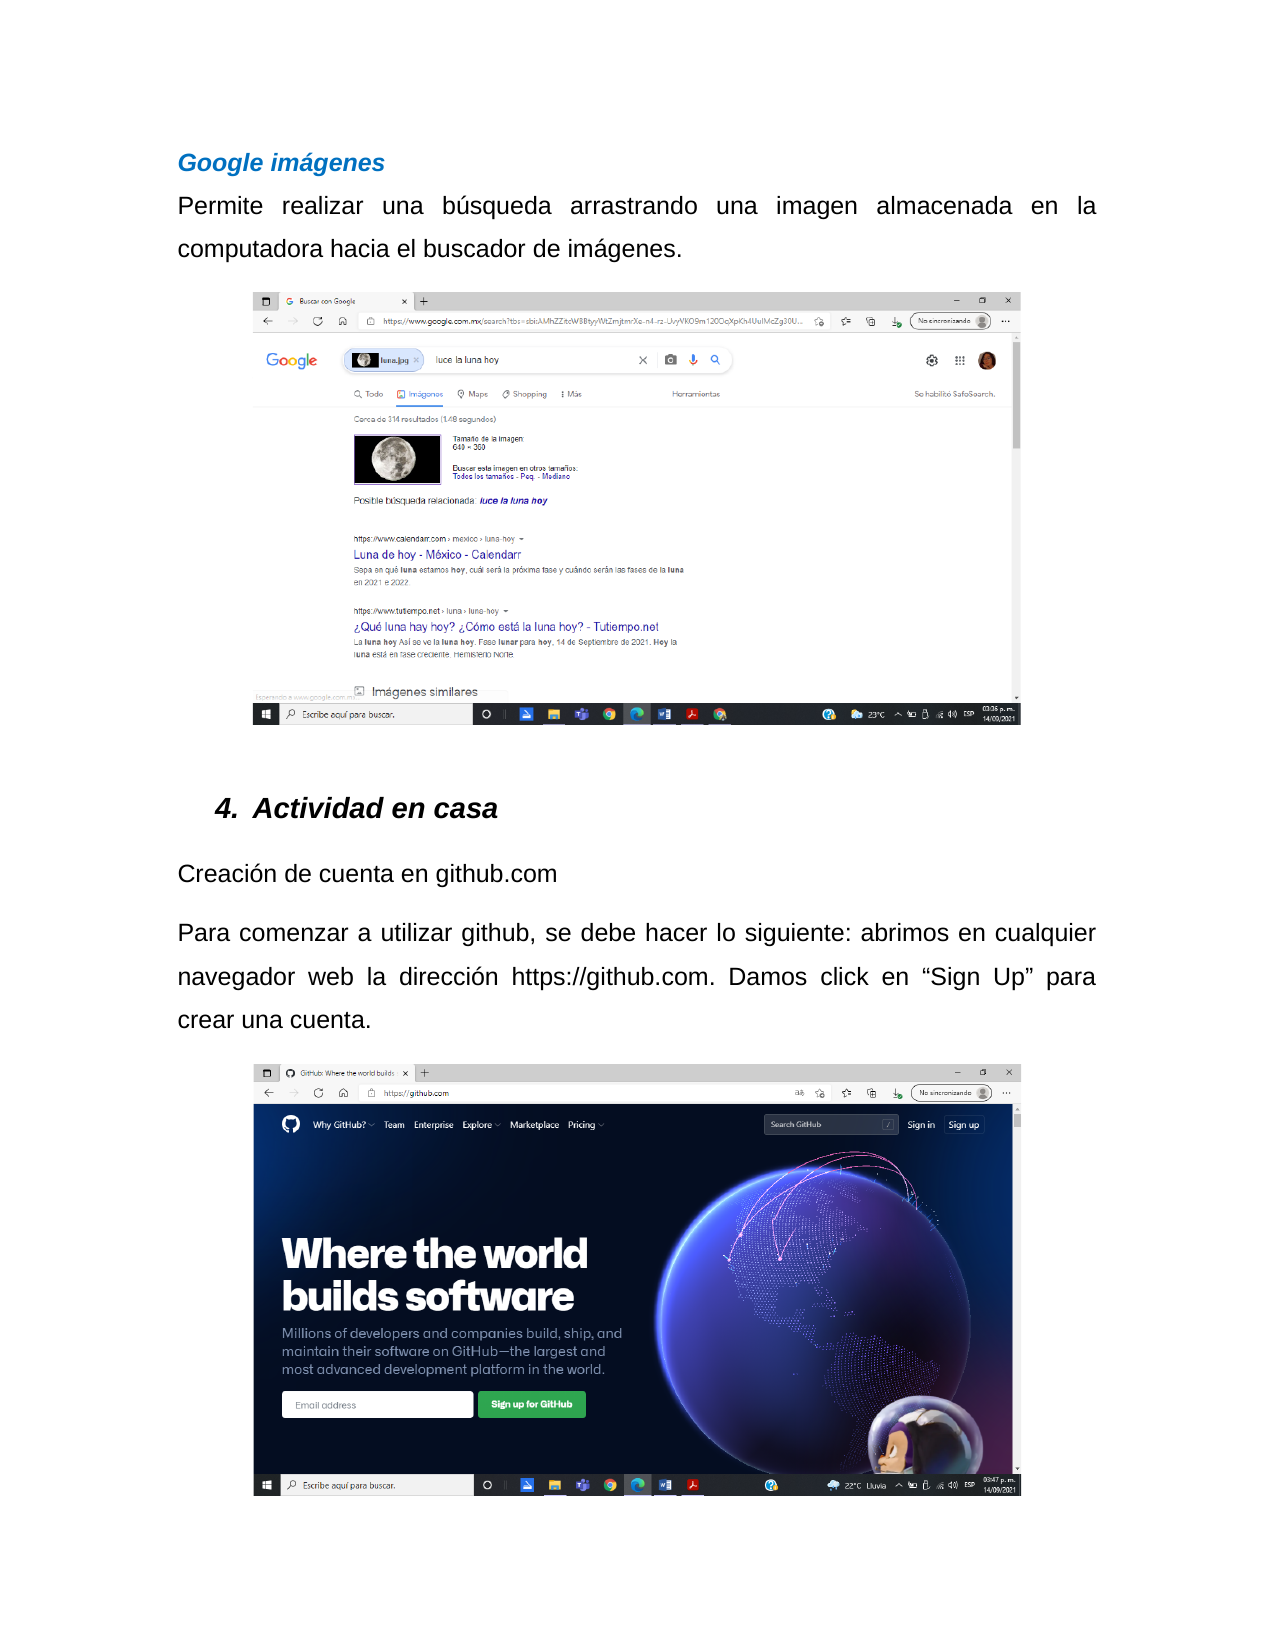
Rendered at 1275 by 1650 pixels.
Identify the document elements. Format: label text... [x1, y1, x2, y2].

text Para comenzar a utilizar github, se debe hacer lo siguiente: abrimos en cualquier navegador web la dirección https://github.com. Damos click en “Sign Up” para crear una cuenta. [177, 918, 1098, 1033]
text Google imágenes [177, 148, 1098, 176]
text Creación de cuenta en github.com [177, 858, 1098, 887]
picture [253, 1064, 1022, 1496]
picture [252, 292, 1021, 725]
text Permite realizar una búsqueda arrastrando una imagen almacenada en la computadora hacia el buscador de imágenes. [177, 191, 1098, 263]
list Actividad en casa [215, 792, 1098, 825]
